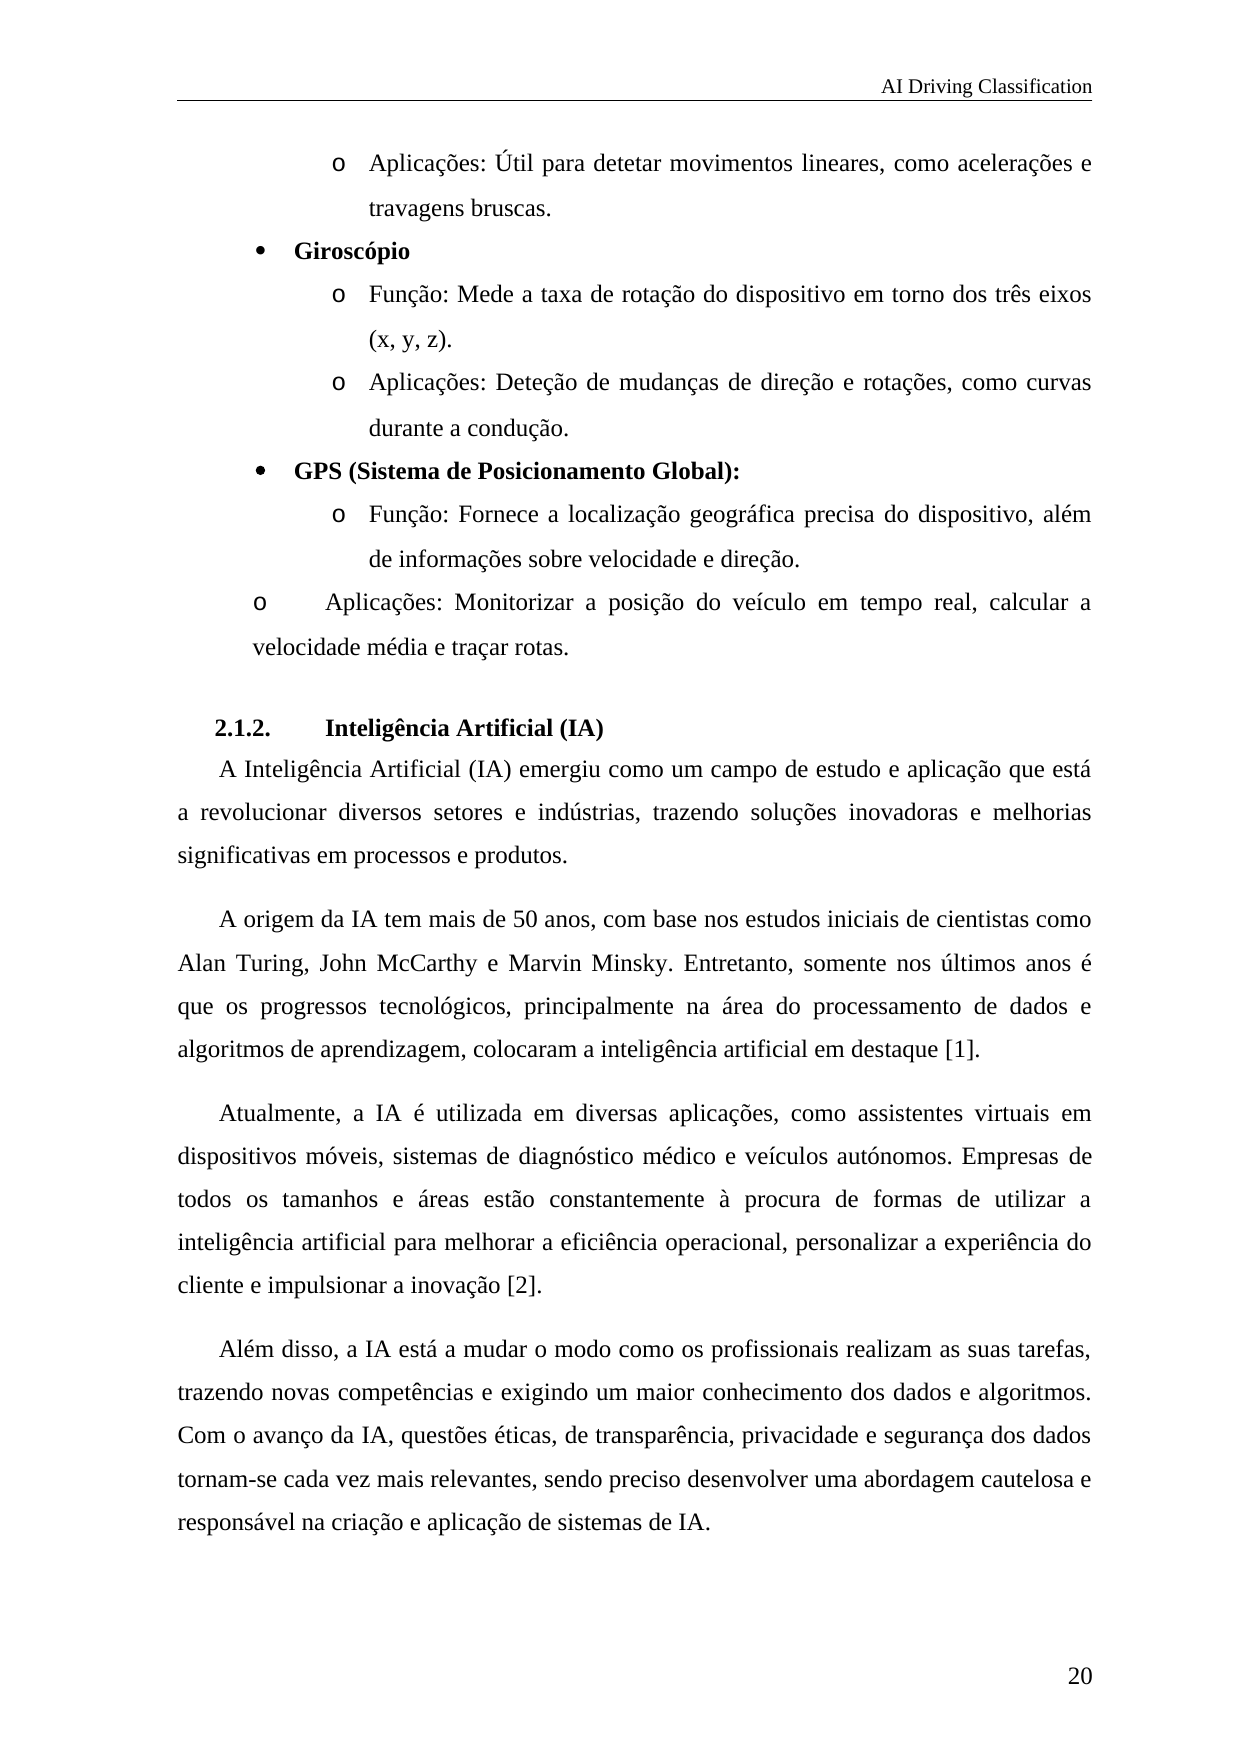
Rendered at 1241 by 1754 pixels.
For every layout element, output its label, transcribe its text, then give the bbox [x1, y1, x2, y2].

list Giroscópio [256, 236, 1092, 265]
text Além disso, a IA está a mudar o modo como os profissionais realizam as suas tarefas, trazendo novas competências e exigindo um maior conhecimento dos dados e algoritmos. Com o avanço da IA, questões éticas, de transparência, privacidade e segurança dos dados tornam-se cada vez mais relevantes, sendo preciso desenvolver uma abordagem cautelosa e responsável na criação e aplicação de sistemas de IA. [177, 1334, 1092, 1536]
list GPS (Sistema de Posicionamento Global): [256, 456, 1092, 484]
text A origem da IA tem mais de 50 anos, com base nos estudos iniciais de cientistas como Alan Turing, John McCarthy e Marvin Minsky. Entretanto, somente nos últimos anos é que os progressos tecnológicos, principalmente na área do processamento de dados e algoritmos de aprendizagem, colocaram a inteligência artificial em destaque . [177, 904, 1092, 1063]
text A Inteligência Artificial (IA) emergiu como um campo de estudo e aplicação que está a revolucionar diversos setores e indústrias, trazendo soluções inovadoras e melhorias significativas em processos e produtos. [177, 754, 1092, 869]
list Função: Mede a taxa de rotação do dispositivo em torno dos três eixos (x, y, z). [331, 279, 1092, 353]
list Aplicações: Útil para detetar movimentos lineares, como acelerações e travagens bruscas. [331, 148, 1092, 222]
list Aplicações: Deteção de mudanças de direção e rotações, como curvas durante a condução. [331, 367, 1092, 441]
subtitle Inteligência Artificial (IA) [214, 713, 1092, 742]
text Atualmente, a IA é utilizada em diversas aplicações, como assistentes virtuais em dispositivos móveis, sistemas de diagnóstico médico e veículos autónomos. Empresas de todos os tamanhos e áreas estão constantemente à procura de formas de utilizar a inteligência artificial para melhorar a eficiência operacional, personalizar a experiência do cliente e impulsionar a inovação . [177, 1098, 1092, 1299]
list Aplicações: Monitorizar a posição do veículo em tempo real, calcular a velocidade média e traçar rotas. [252, 587, 1092, 661]
list Função: Fornece a localização geográfica precisa do dispositivo, além de informações sobre velocidade e direção. [331, 499, 1092, 573]
